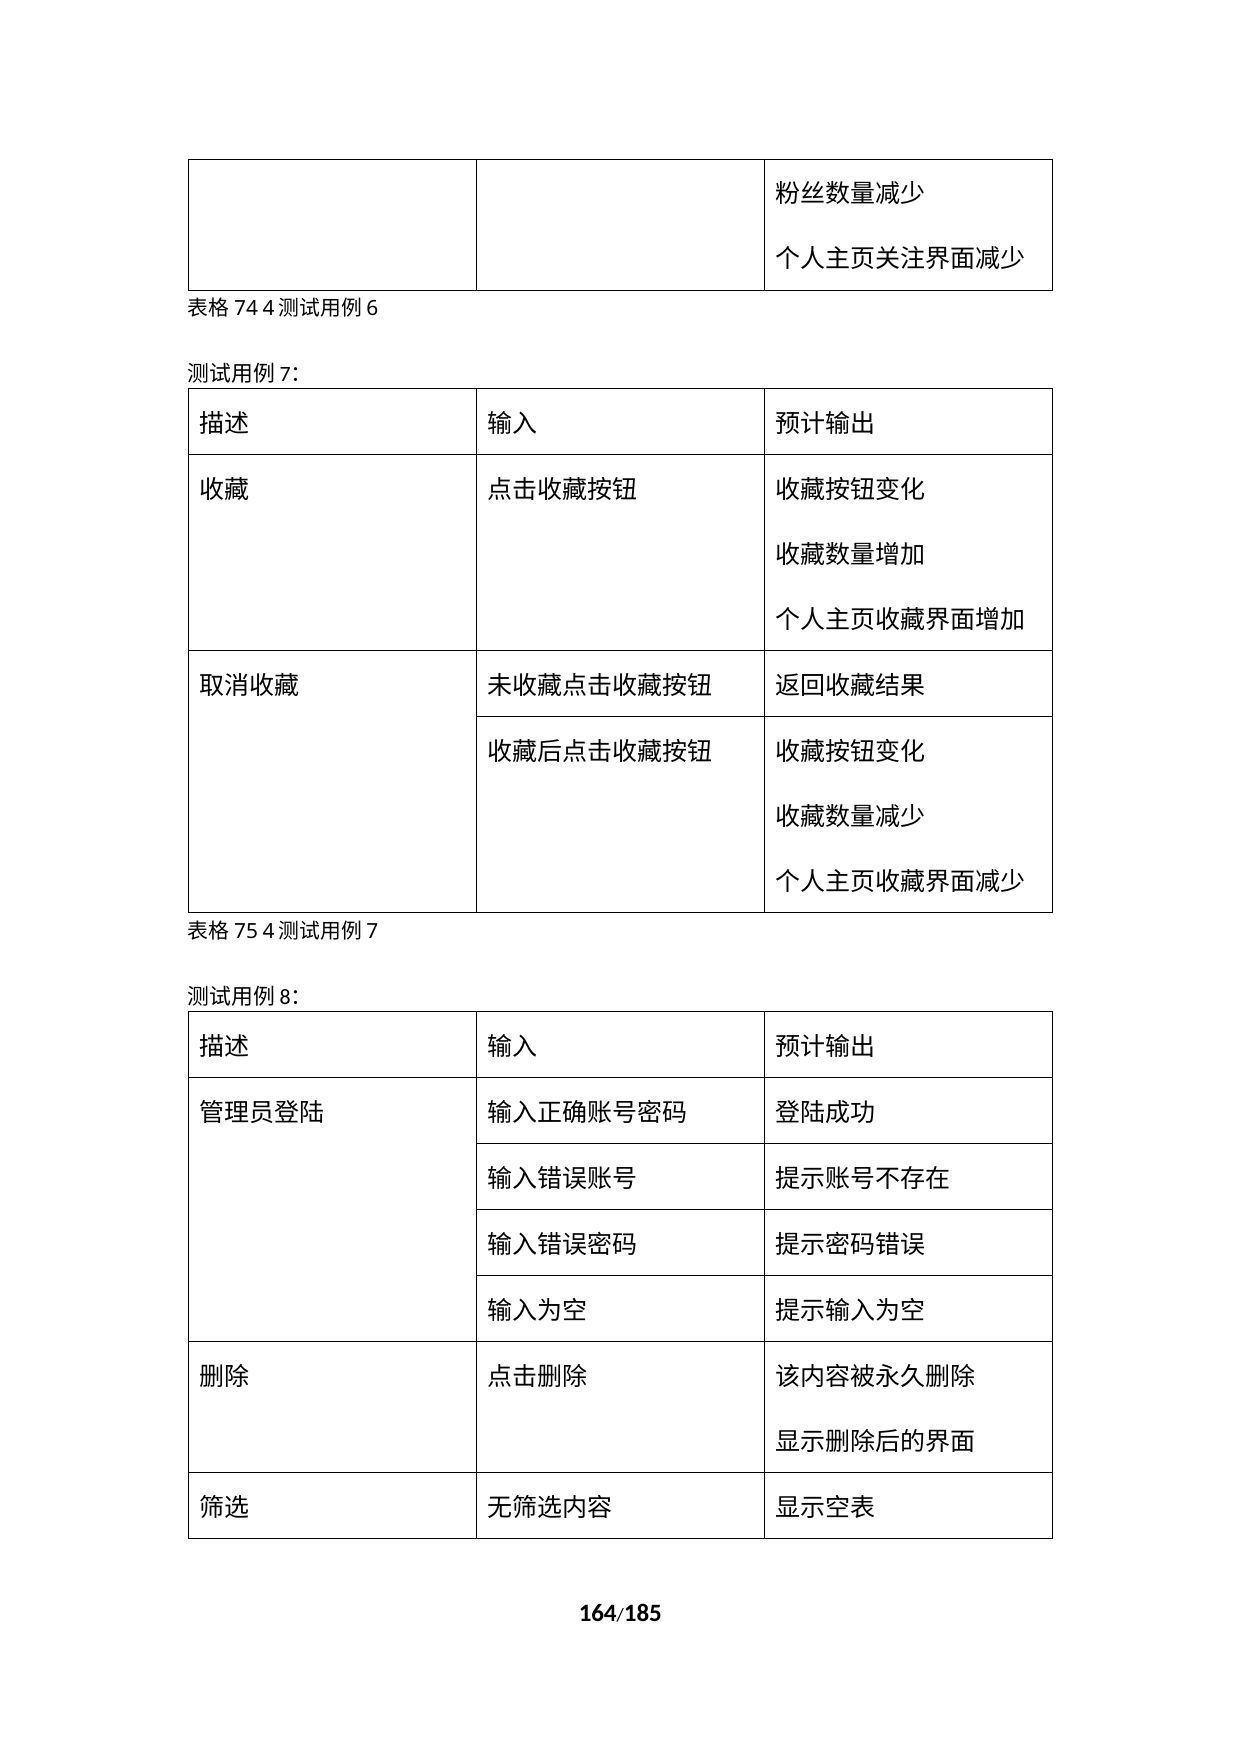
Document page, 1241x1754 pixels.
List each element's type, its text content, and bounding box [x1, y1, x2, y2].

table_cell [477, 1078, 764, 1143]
text 表格 75 4测试用例7 [187, 913, 1053, 946]
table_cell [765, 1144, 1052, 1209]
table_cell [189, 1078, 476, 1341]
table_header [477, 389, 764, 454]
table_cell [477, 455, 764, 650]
text 测试用例7： [187, 356, 1053, 388]
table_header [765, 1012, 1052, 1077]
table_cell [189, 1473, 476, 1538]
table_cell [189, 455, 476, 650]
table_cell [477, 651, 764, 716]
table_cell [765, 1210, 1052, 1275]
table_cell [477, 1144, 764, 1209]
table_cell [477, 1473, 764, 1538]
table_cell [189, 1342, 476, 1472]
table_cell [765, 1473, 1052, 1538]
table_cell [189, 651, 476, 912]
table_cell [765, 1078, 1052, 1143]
text 测试用例8： [187, 978, 1053, 1011]
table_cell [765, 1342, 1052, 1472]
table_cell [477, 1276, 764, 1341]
text 表格 74 4测试用例6 [187, 291, 1053, 323]
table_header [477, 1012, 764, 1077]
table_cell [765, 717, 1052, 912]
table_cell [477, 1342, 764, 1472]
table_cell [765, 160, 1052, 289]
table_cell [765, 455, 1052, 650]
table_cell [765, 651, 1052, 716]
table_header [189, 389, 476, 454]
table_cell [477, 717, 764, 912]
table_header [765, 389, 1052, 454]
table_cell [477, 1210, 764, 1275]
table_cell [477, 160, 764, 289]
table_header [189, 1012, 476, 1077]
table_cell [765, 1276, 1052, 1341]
